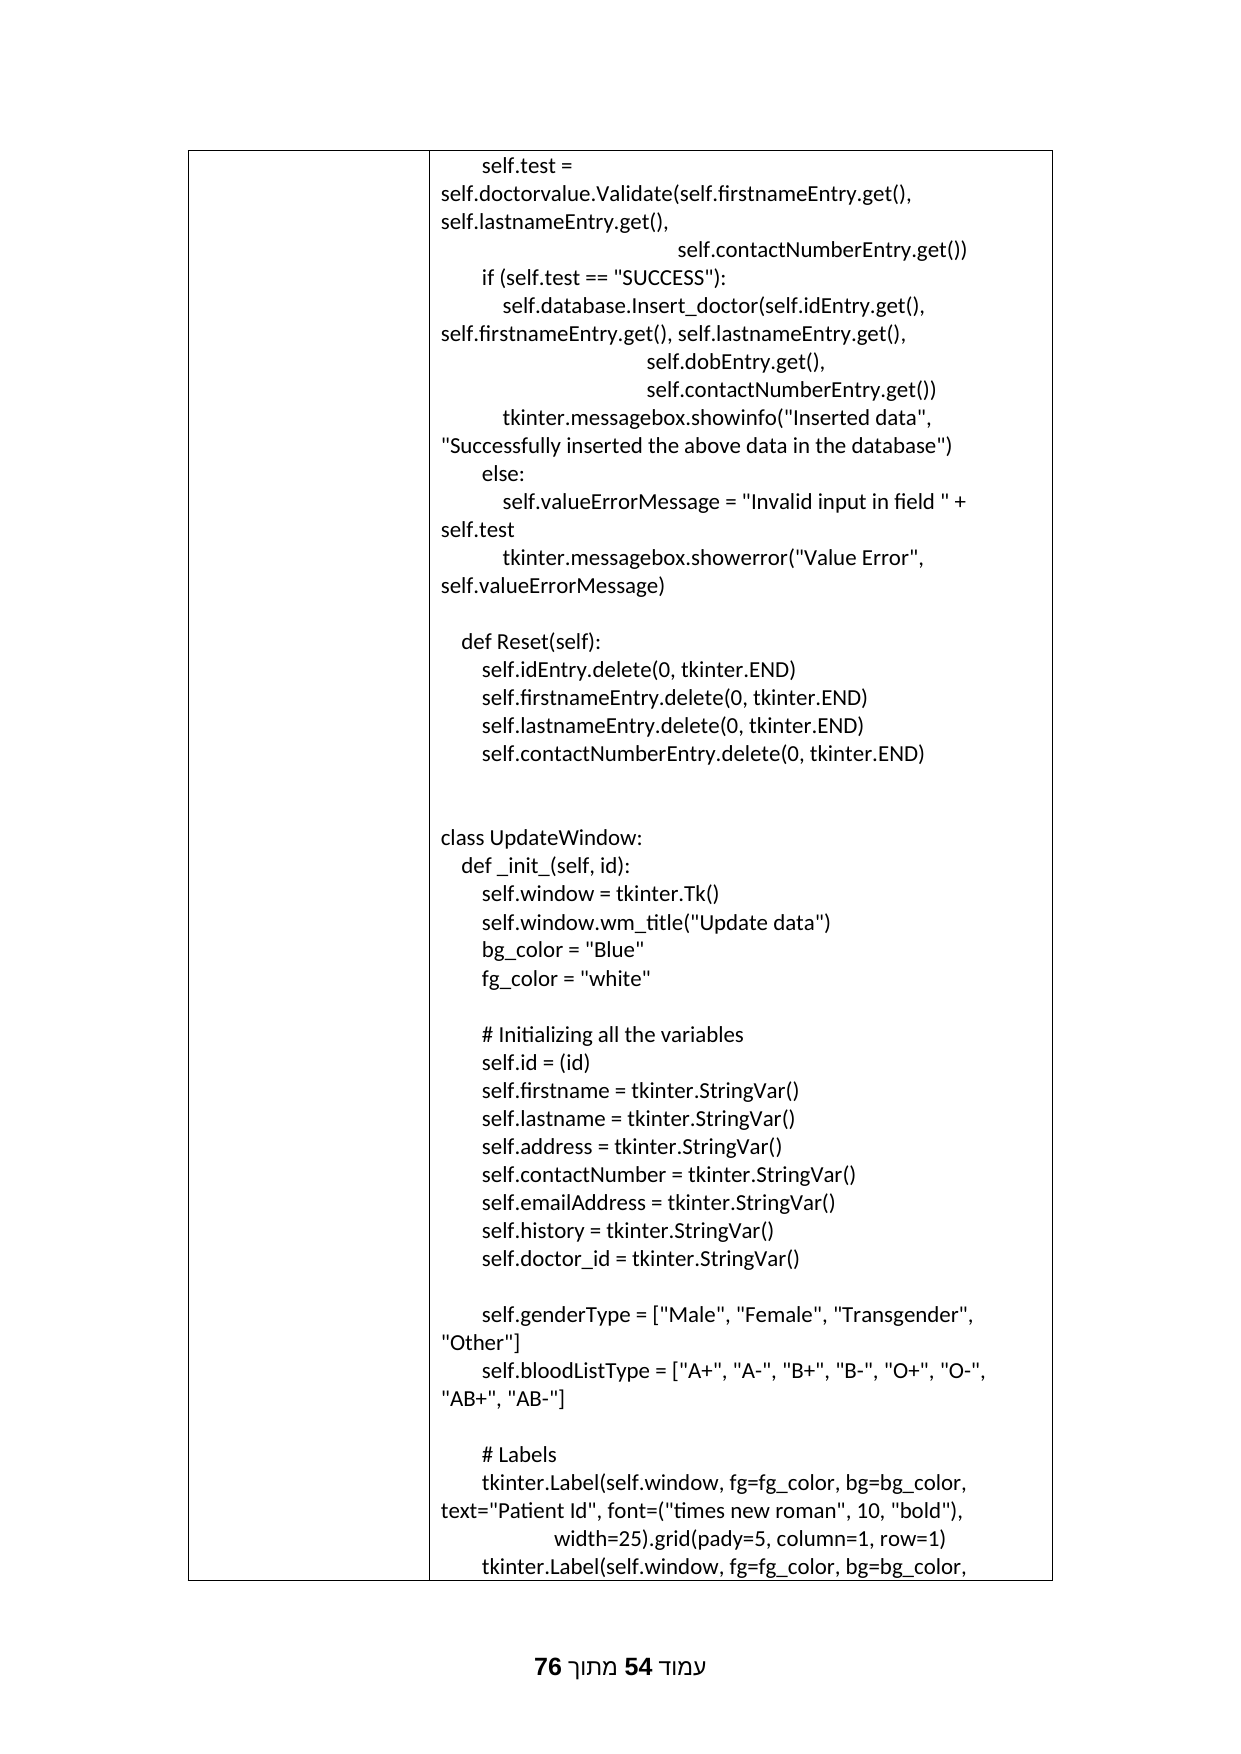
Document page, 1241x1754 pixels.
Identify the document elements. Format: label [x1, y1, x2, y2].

table_cell [189, 151, 429, 1580]
table_cell [430, 151, 1052, 1580]
